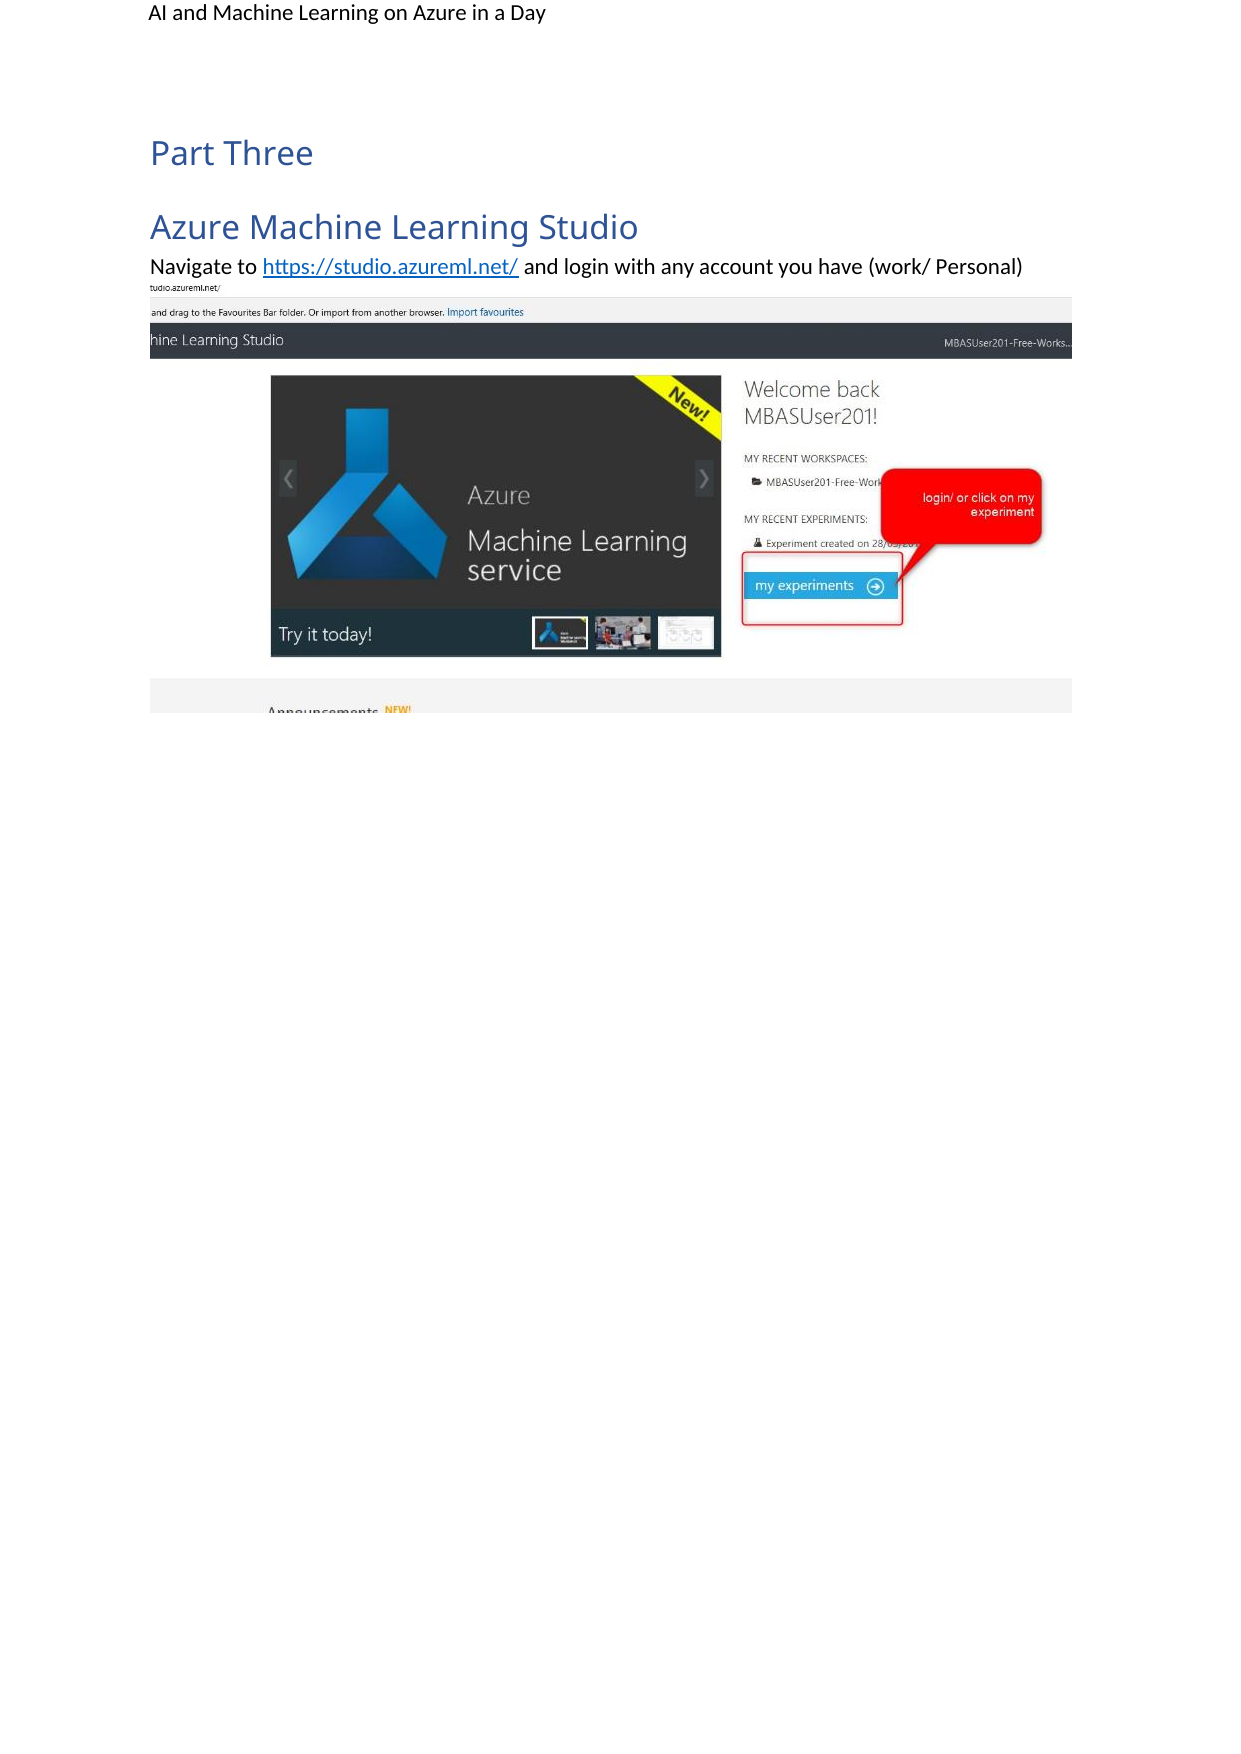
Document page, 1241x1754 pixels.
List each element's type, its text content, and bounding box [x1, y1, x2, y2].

text Navigate to https://studio.azureml.net/ and login with any account you have (work/ Personal) [150, 252, 1105, 280]
subtitle Part Three [150, 130, 1105, 175]
picture [150, 285, 1072, 713]
subtitle Azure Machine Learning Studio [150, 203, 1105, 249]
